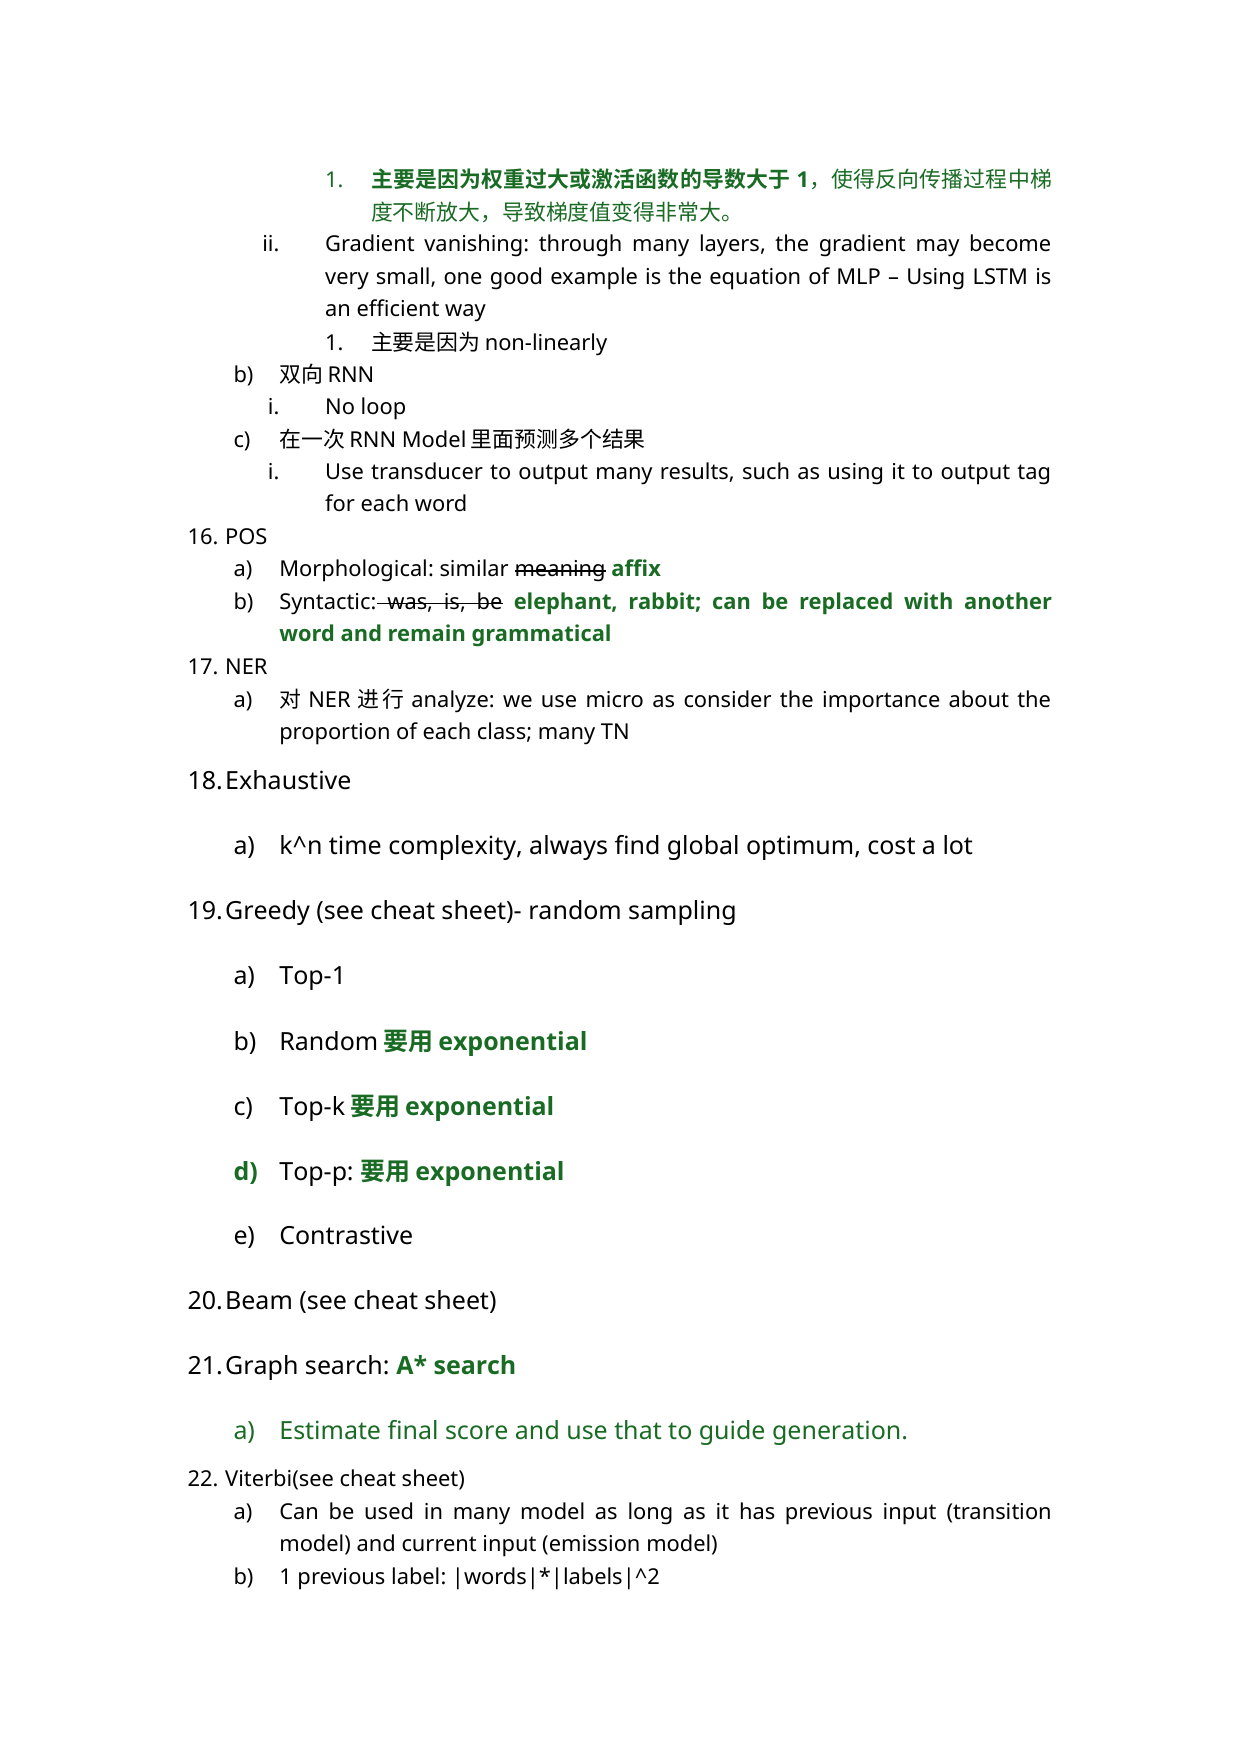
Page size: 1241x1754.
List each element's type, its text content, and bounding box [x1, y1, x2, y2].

list k^n time complexity, always find global optimum, cost a lot [233, 812, 1053, 877]
list Graph search: A* search [187, 1332, 1053, 1397]
list 1 previous label: |words|*|labels|^2 [233, 1559, 1053, 1592]
list Top-p: 要用exponential [233, 1137, 1053, 1202]
list Morphological: similar meaning affix [233, 552, 1053, 584]
list 双向RNN [233, 357, 1053, 389]
list Top-k要用exponential [233, 1072, 1053, 1137]
list Random要用exponential [233, 1007, 1053, 1072]
list Greedy (see cheat sheet)- random sampling [187, 877, 1053, 942]
list Estimate final score and use that to guide generation. [233, 1397, 1053, 1462]
list 主要是因为权重过大或激活函数的导数大于1，使得反向传播过程中梯度不断放大，导致梯度值变得非常大。 [325, 162, 1053, 227]
list Use transducer to output many results, such as using it to output tag for each word [279, 454, 1053, 519]
list Can be used in many model as long as it has previous input (transition model) and current input (emission model) [233, 1494, 1053, 1559]
list No loop [279, 389, 1053, 422]
list 对NER进行analyze: we use micro as consider the importance about the proportion of each class; many TN [233, 682, 1053, 747]
list Contrastive [233, 1202, 1053, 1267]
list Viterbi(see cheat sheet) [187, 1462, 1053, 1494]
list 在一次RNN Model里面预测多个结果 [233, 422, 1053, 454]
list POS [187, 519, 1053, 552]
list NER [187, 649, 1053, 682]
list Top-1 [233, 942, 1053, 1007]
list Beam (see cheat sheet) [187, 1267, 1053, 1332]
list Syntactic: was, is, be elephant, rabbit; can be replaced with another word and remain grammatical [233, 584, 1053, 649]
list Exhaustive [187, 747, 1053, 812]
list 主要是因为non-linearly [325, 324, 1053, 357]
list Gradient vanishing: through many layers, the gradient may become very small, one good example is the equation of MLP – Using LSTM is an efficient way [279, 227, 1053, 324]
